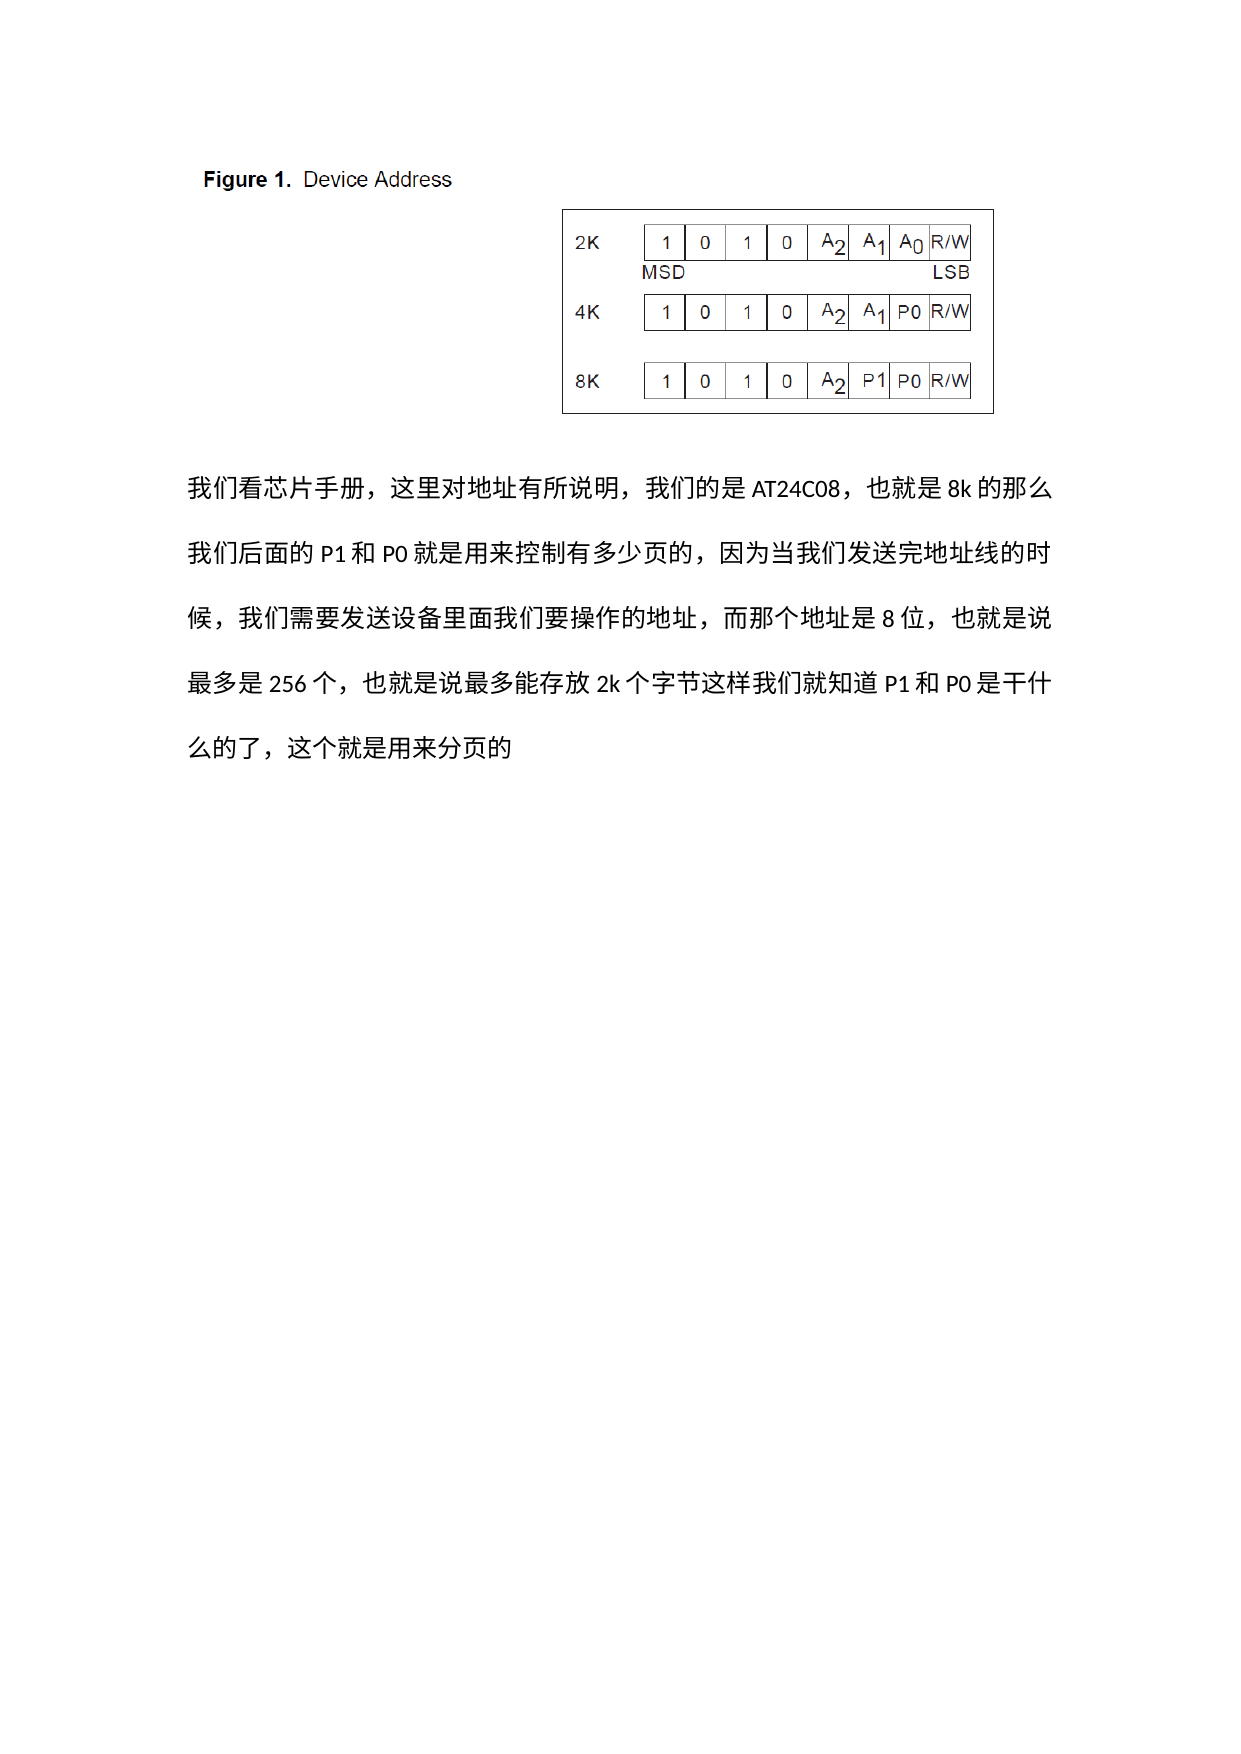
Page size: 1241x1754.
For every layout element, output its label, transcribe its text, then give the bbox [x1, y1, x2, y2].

picture [187, 162, 1053, 442]
text 我们看芯片手册，这里对地址有所说明，我们的是AT24C08，也就是8k的那么我们后面的P1和P0就是用来控制有多少页的，因为当我们发送完地址线的时候，我们需要发送设备里面我们要操作的地址，而那个地址是8位，也就是说最多是256个，也就是说最多能存放2k个字节这样我们就知道P1和P0是干什么的了，这个就是用来分页的 [187, 454, 1053, 779]
